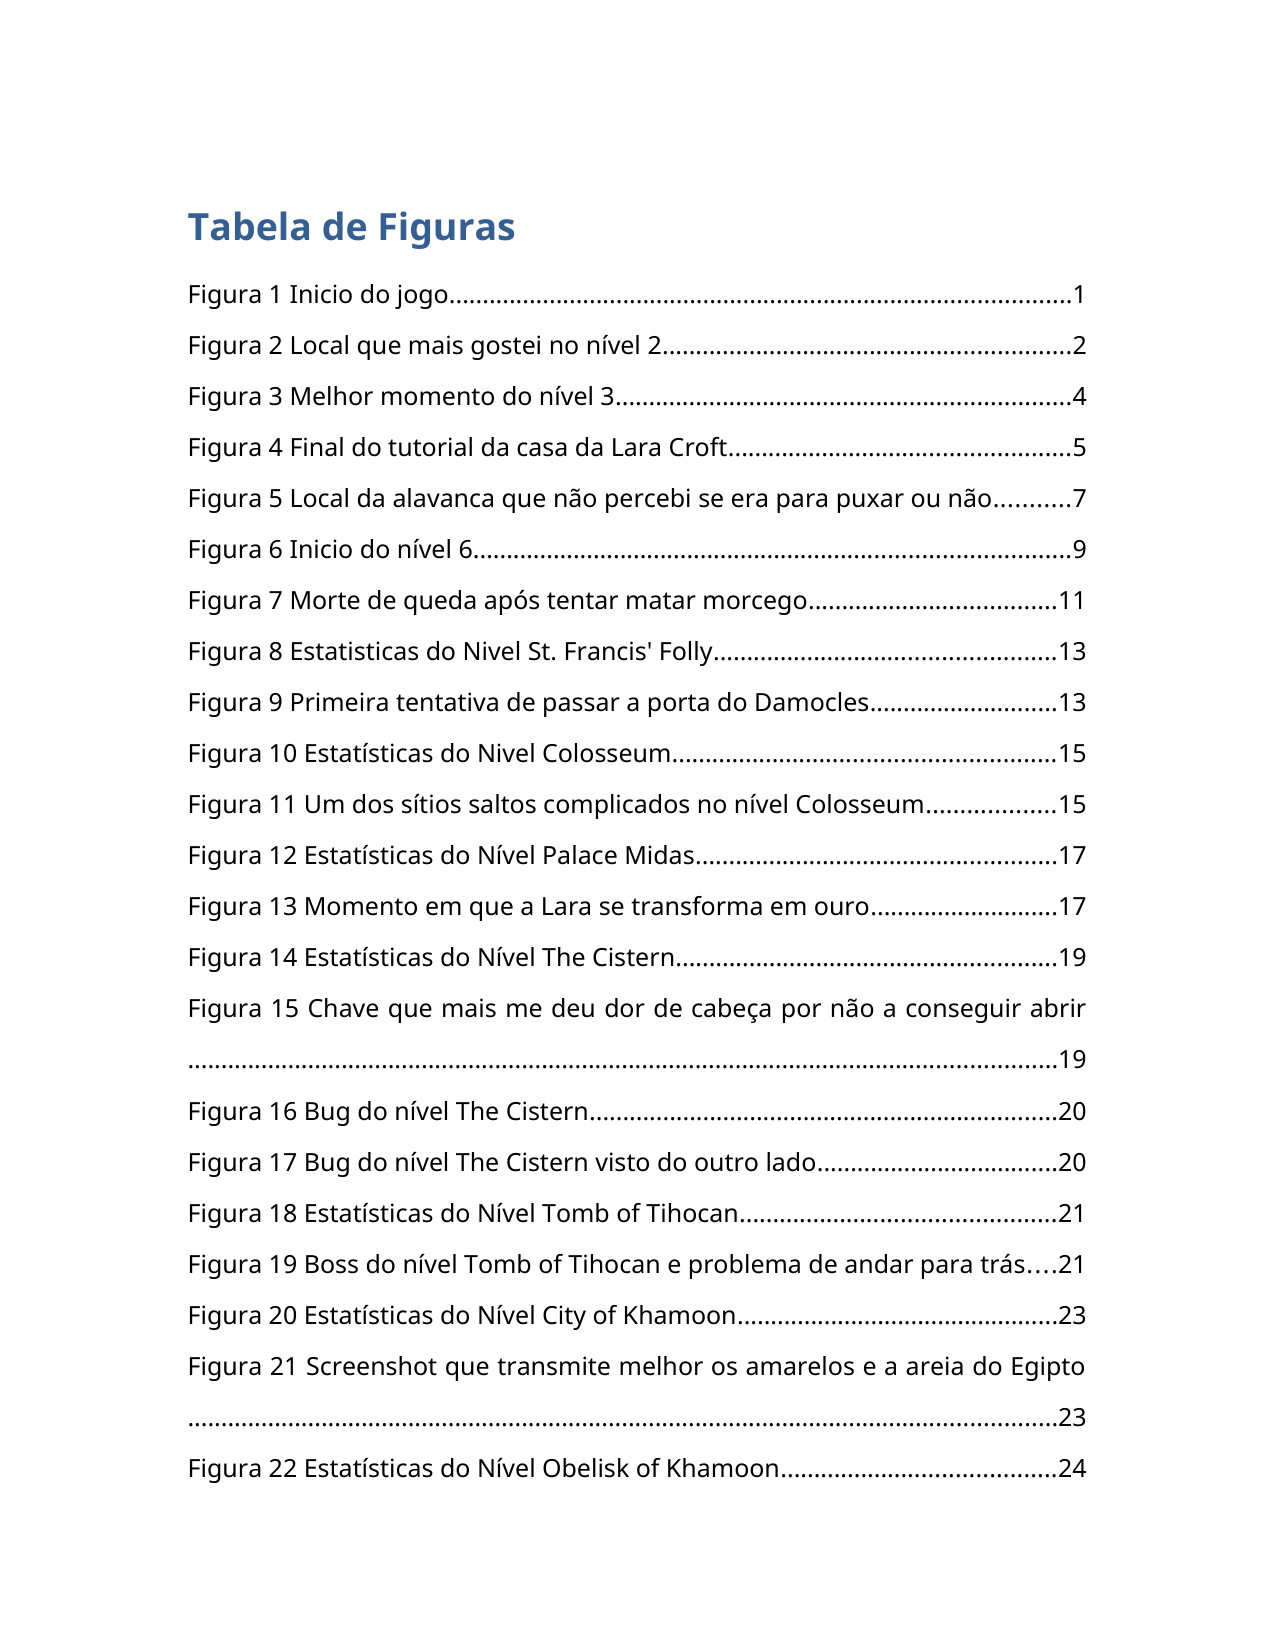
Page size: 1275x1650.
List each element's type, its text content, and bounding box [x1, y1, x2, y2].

text Figura 14 Estatísticas do Nível The Cistern 19 [187, 940, 1087, 974]
text Figura 9 Primeira tentativa de passar a porta do Damocles 13 [187, 685, 1087, 719]
text Figura 20 Estatísticas do Nível City of Khamoon 23 [187, 1297, 1087, 1331]
text Figura 8 Estatisticas do Nivel St. Francis' Folly 13 [187, 634, 1087, 668]
text Figura 4 Final do tutorial da casa da Lara Croft 5 [187, 430, 1087, 464]
text Figura 19 Boss do nível Tomb of Tihocan e problema de andar para trás 21 [187, 1246, 1087, 1280]
text Figura 15 Chave que mais me deu dor de cabeça por não a conseguir abrir 19 [187, 991, 1087, 1076]
text Figura 12 Estatísticas do Nível Palace Midas 17 [187, 838, 1087, 872]
text Figura 6 Inicio do nível 6 9 [187, 532, 1087, 566]
text Figura 16 Bug do nível The Cistern 20 [187, 1093, 1087, 1127]
text Figura 2 Local que mais gostei no nível 2 2 [187, 328, 1087, 362]
text Figura 22 Estatísticas do Nível Obelisk of Khamoon 24 [187, 1451, 1087, 1484]
text Figura 3 Melhor momento do nível 3 4 [187, 379, 1087, 413]
text Figura 18 Estatísticas do Nível Tomb of Tihocan 21 [187, 1195, 1087, 1229]
text Figura 17 Bug do nível The Cistern visto do outro lado 20 [187, 1144, 1087, 1178]
text Figura 21 Screenshot que transmite melhor os amarelos e a areia do Egipto 23 [187, 1348, 1087, 1433]
text Figura 11 Um dos sítios saltos complicados no nível Colosseum 15 [187, 787, 1087, 821]
text Figura 1 Inicio do jogo 1 [187, 277, 1087, 311]
text Figura 13 Momento em que a Lara se transforma em ouro 17 [187, 889, 1087, 923]
subtitle Tabela de Figuras [187, 200, 1087, 251]
text Figura 5 Local da alavanca que não percebi se era para puxar ou não 7 [187, 481, 1087, 515]
text Figura 10 Estatísticas do Nivel Colosseum 15 [187, 736, 1087, 770]
text Figura 7 Morte de queda após tentar matar morcego 11 [187, 583, 1087, 617]
